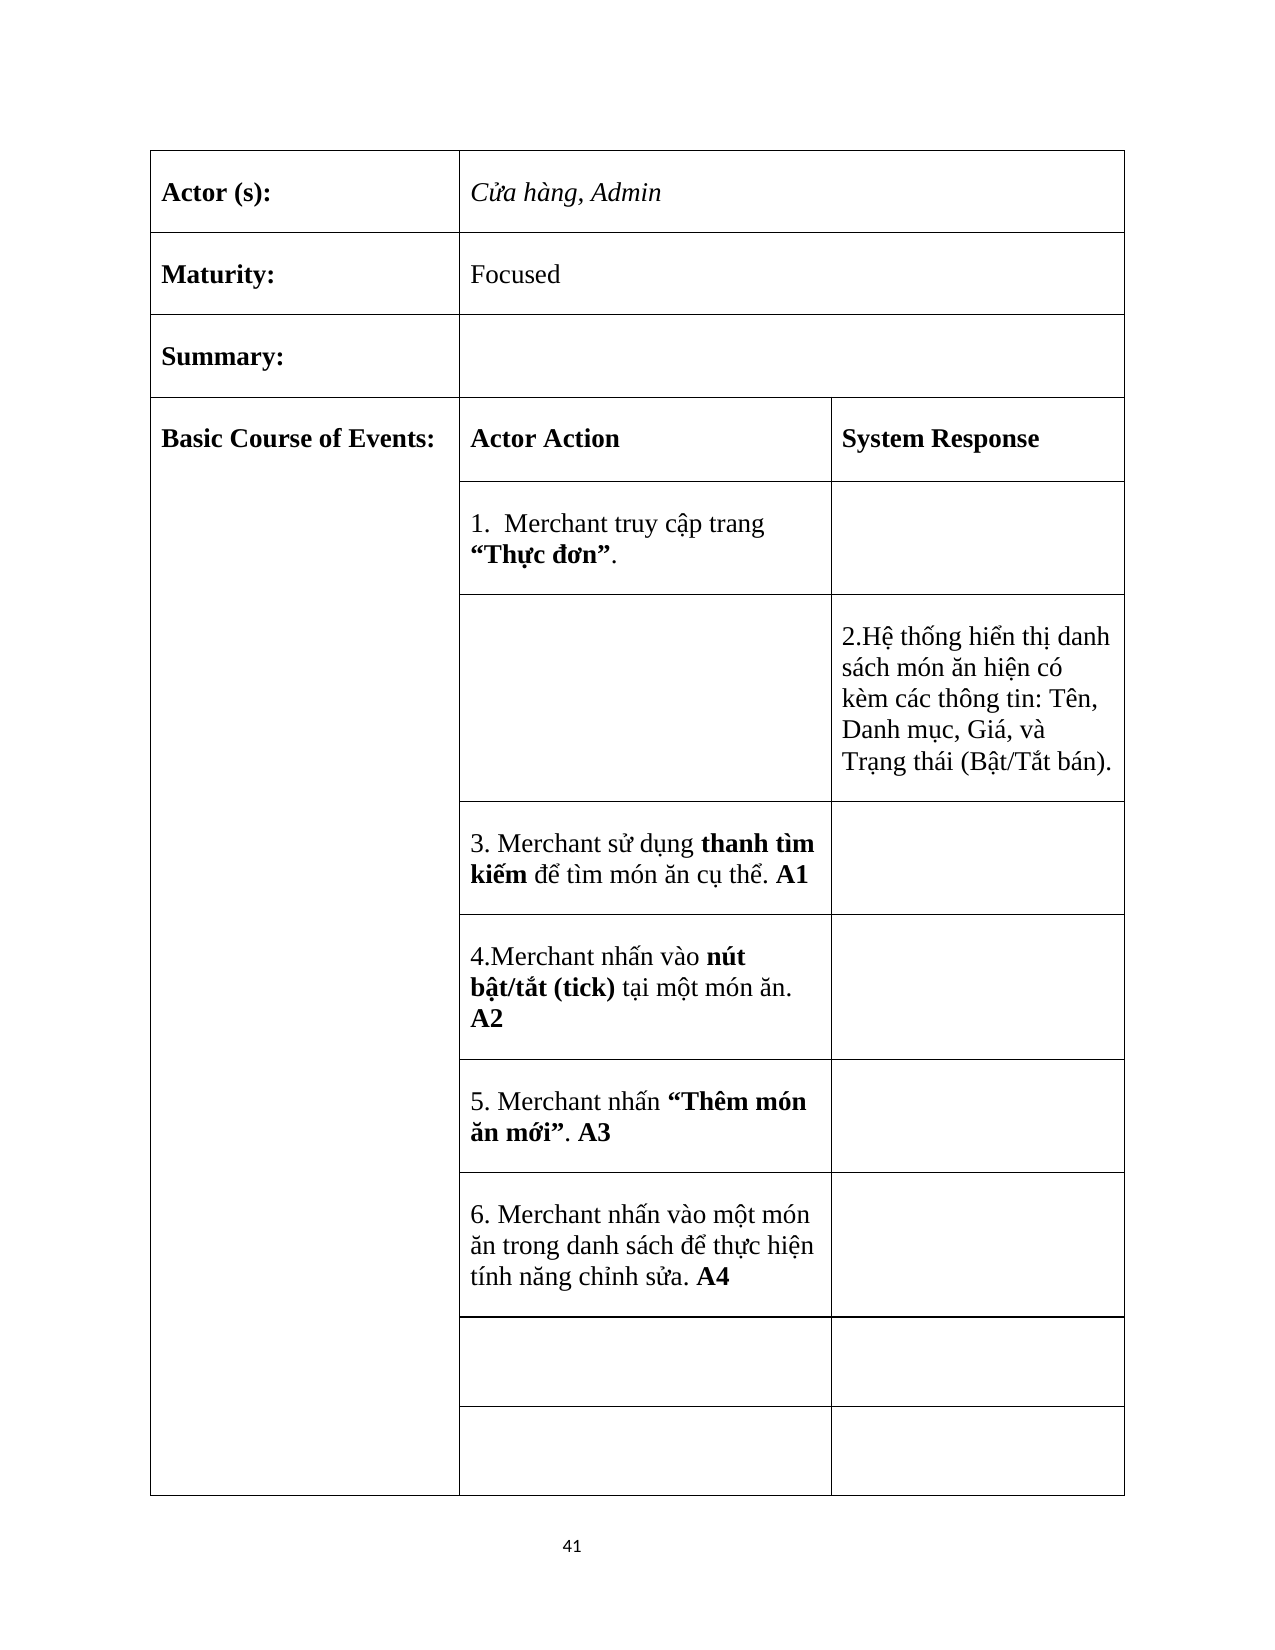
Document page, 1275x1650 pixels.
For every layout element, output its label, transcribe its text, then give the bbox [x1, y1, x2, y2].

table_cell 5. Merchant nhấn “Thêm món ăn mới”. A3 [460, 1060, 831, 1172]
table_cell Basic Course of Events: [151, 398, 459, 1494]
table_cell System Response [832, 398, 1124, 481]
table_cell [832, 1173, 1124, 1316]
table_cell Focused [460, 233, 1124, 314]
table_cell [832, 802, 1124, 914]
table_cell 6. Merchant nhấn vào một món ăn trong danh sách để thực hiện tính năng chỉnh sửa. A4 [460, 1173, 831, 1316]
table_cell [460, 1407, 831, 1494]
table_cell Maturity: [151, 233, 459, 314]
table_cell [832, 915, 1124, 1059]
table_cell [832, 1060, 1124, 1172]
table_cell Actor Action [460, 398, 831, 481]
table_cell [460, 595, 831, 801]
table_cell 3. Merchant sử dụng thanh tìm kiếm để tìm món ăn cụ thể. A1 [460, 802, 831, 914]
table_cell Actor (s): [151, 151, 459, 232]
table_cell 1. Merchant truy cập trang “Thực đơn”. [460, 482, 831, 594]
table_cell 4.Merchant nhấn vào nút bật/tắt (tick) tại một món ăn. A2 [460, 915, 831, 1059]
table_cell Cửa hàng, Admin [460, 151, 1124, 232]
table_cell [460, 1318, 831, 1406]
table_cell [832, 1318, 1124, 1406]
table_cell [832, 1407, 1124, 1494]
table_cell Summary: [151, 315, 459, 397]
table_cell [460, 315, 1124, 397]
table_cell 2.Hệ thống hiển thị danh sách món ăn hiện có kèm các thông tin: Tên, Danh mục, Giá, và Trạng thái (Bật/Tắt bán). [832, 595, 1124, 801]
table_cell [832, 482, 1124, 594]
